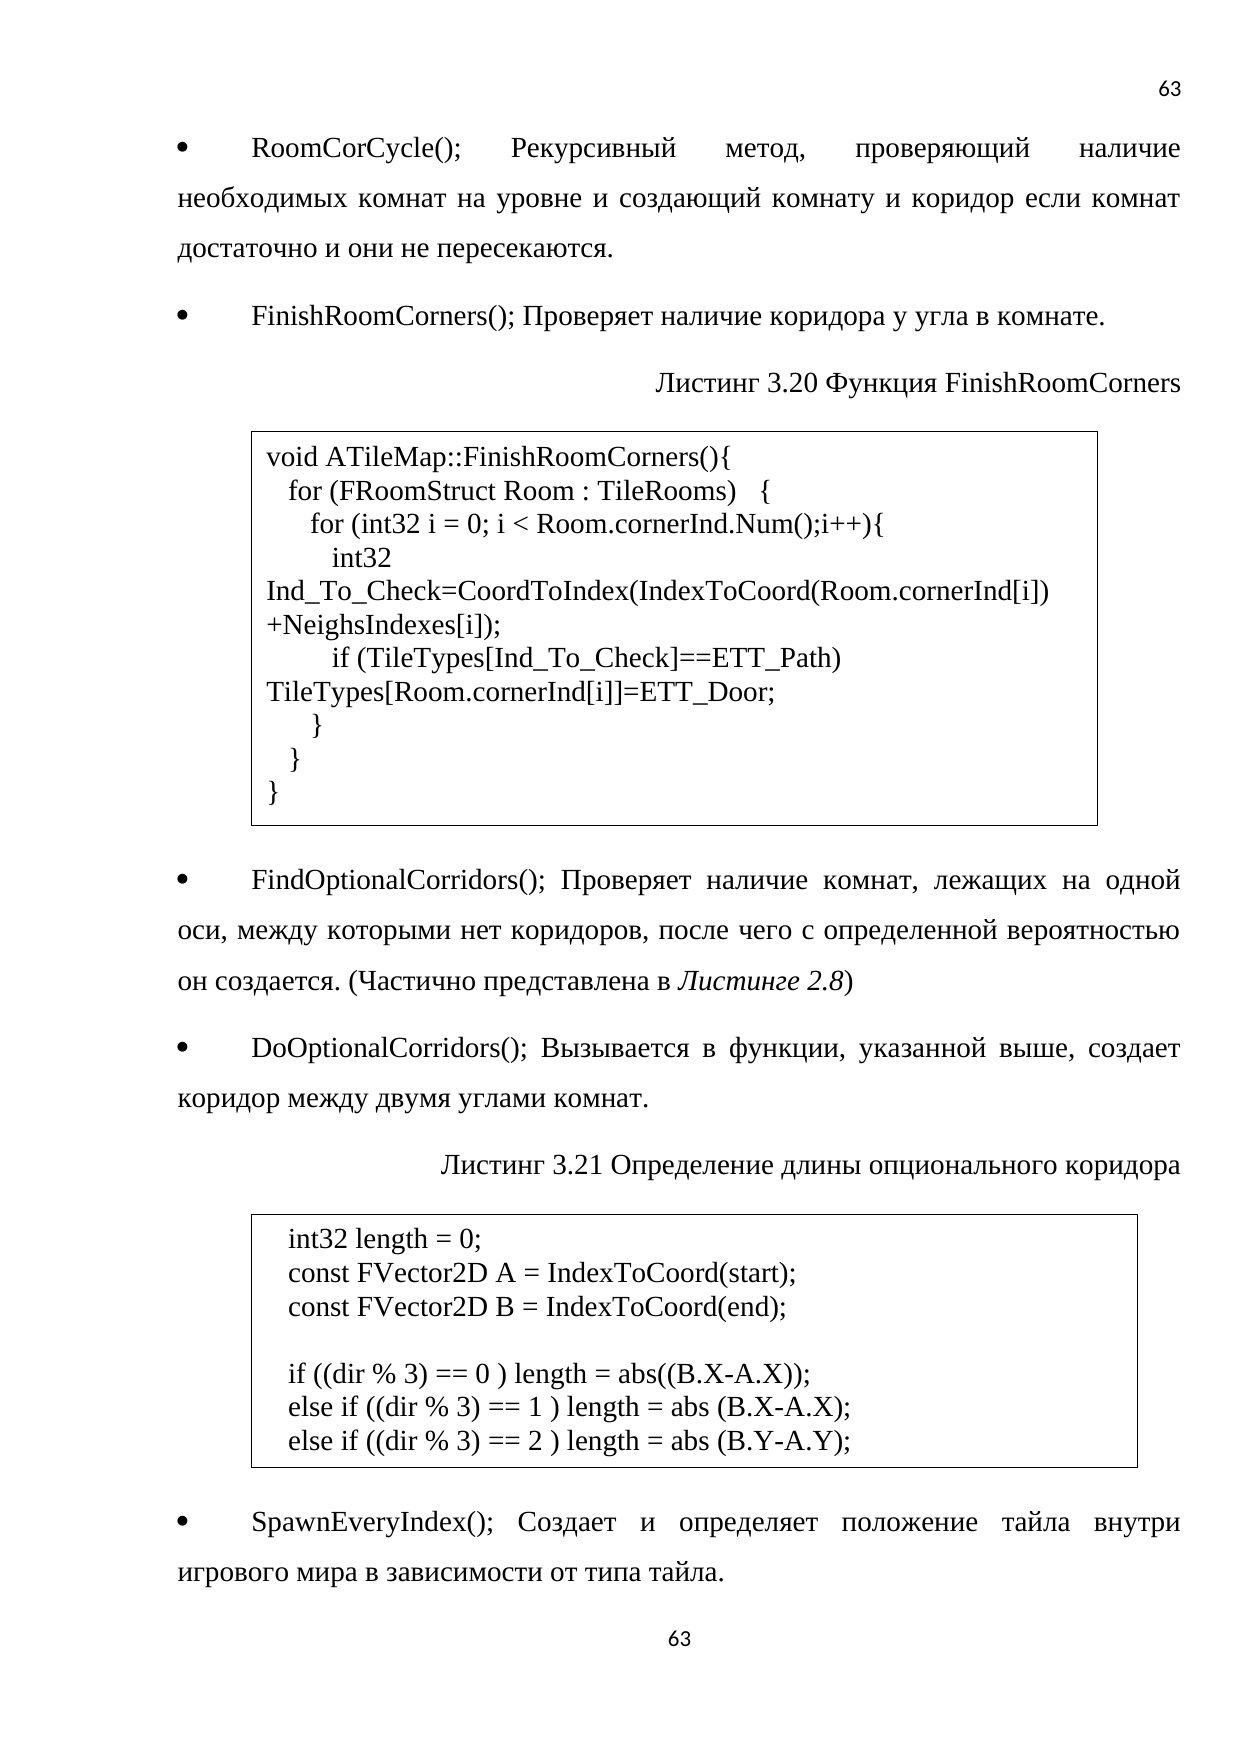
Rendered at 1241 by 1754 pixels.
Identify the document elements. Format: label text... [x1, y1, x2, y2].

list DoOptionalCorridors(); Вызывается в функции, указанной выше, создает коридор между двумя углами комнат. [177, 1030, 1181, 1114]
list RoomCorCycle(); Рекурсивный метод, проверяющий наличие необходимых комнат на уровне и создающий комнату и коридор если комнат достаточно и они не пересекаются. [177, 130, 1181, 264]
list SpawnEveryIndex(); Создает и определяет положение тайла внутри игрового мира в зависимости от типа тайла. [177, 1504, 1181, 1588]
list FindOptionalCorridors(); Проверяет наличие комнат, лежащих на одной оси, между которыми нет коридоров, после чего с определенной вероятностью он создается. (Частично представлена в Листинге 2.8) [177, 862, 1181, 996]
list FinishRoomCorners(); Проверяет наличие коридора у угла в комнате. [177, 298, 1181, 331]
